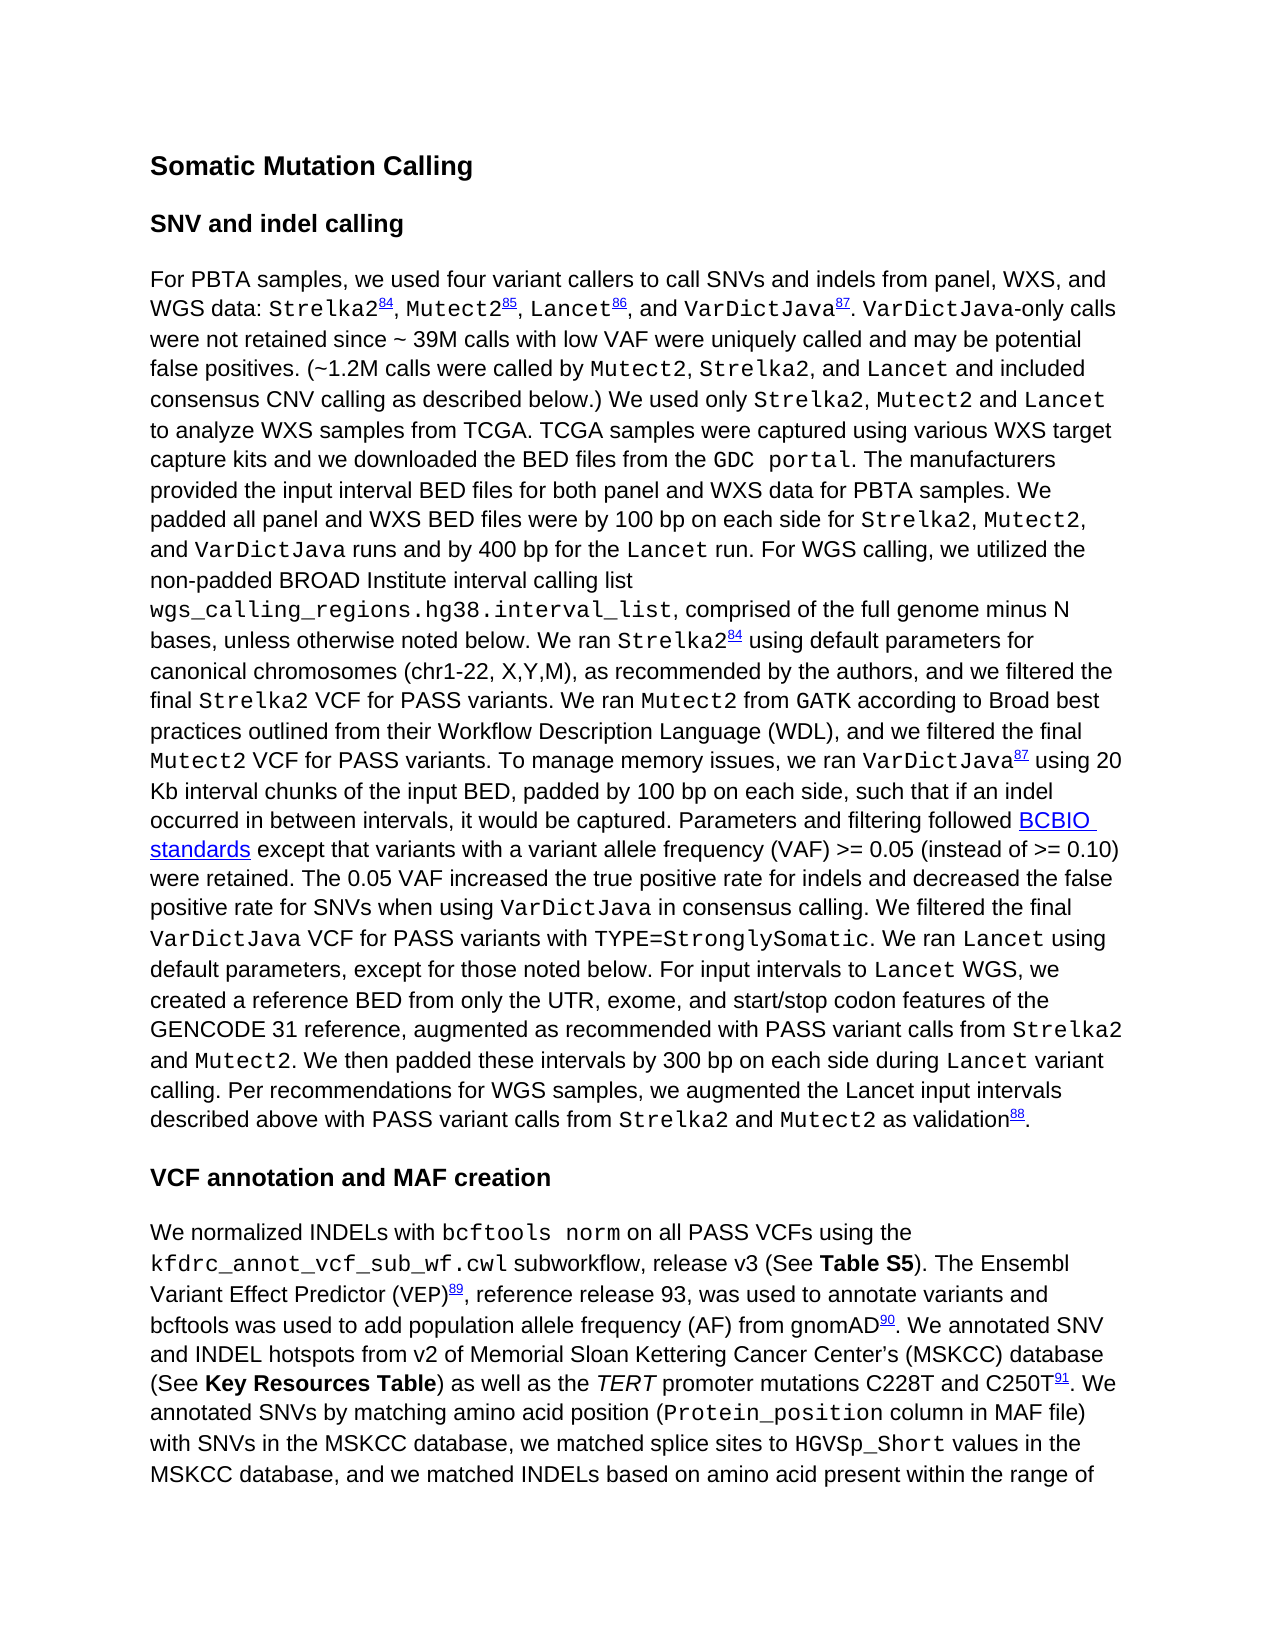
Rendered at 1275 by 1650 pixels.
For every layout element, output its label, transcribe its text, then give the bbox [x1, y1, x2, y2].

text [150, 1219, 1125, 1487]
subtitle SNV and indel calling [150, 209, 1125, 238]
subtitle Somatic Mutation Calling [150, 150, 1125, 181]
text For PBTA samples, we used four variant callers to call SNVs and indels from panel, WXS, and WGS data: Strelka284, Mutect285, Lancet86, and VarDictJava87. VarDictJava-only calls were not retained since ~ 39M calls with low VAF were uniquely called and may be potential false positives. (~1.2M calls were called by Mutect2, Strelka2, and Lancet and included consensus CNV calling as described below.) We used only Strelka2, Mutect2 and Lancet to analyze WXS samples from TCGA. TCGA samples were captured using various WXS target capture kits and we downloaded the BED files from the GDC portal. The manufacturers provided the input interval BED files for both panel and WXS data for PBTA samples. We padded all panel and WXS BED files were by 100 bp on each side for Strelka2, Mutect2, and VarDictJava runs and by 400 bp for the Lancet run. For WGS calling, we utilized the non-padded BROAD Institute interval calling list wgs_calling_regions.hg38.interval_list, comprised of the full genome minus N bases, unless otherwise noted below. We ran Strelka284 using default parameters for canonical chromosomes (chr1-22, X,Y,M), as recommended by the authors, and we filtered the final Strelka2 VCF for PASS variants. We ran Mutect2 from GATK according to Broad best practices outlined from their Workflow Description Language (WDL), and we filtered the final Mutect2 VCF for PASS variants. To manage memory issues, we ran VarDictJava87 using 20 Kb interval chunks of the input BED, padded by 100 bp on each side, such that if an indel occurred in between intervals, it would be captured. Parameters and filtering followed BCBIO standards except that variants with a variant allele frequency (VAF) >= 0.05 (instead of >= 0.10) were retained. The 0.05 VAF increased the true positive rate for indels and decreased the false positive rate for SNVs when using VarDictJava in consensus calling. We filtered the final VarDictJava VCF for PASS variants with TYPE=StronglySomatic. We ran Lancet using default parameters, except for those noted below. For input intervals to Lancet WGS, we created a reference BED from only the UTR, exome, and start/stop codon features of the GENCODE 31 reference, augmented as recommended with PASS variant calls from Strelka2 and Mutect2. We then padded these intervals by 300 bp on each side during Lancet variant calling. Per recommendations for WGS samples, we augmented the Lancet input intervals described above with PASS variant calls from Strelka2 and Mutect2 as validation88. [150, 266, 1125, 1135]
subtitle VCF annotation and MAF creation [150, 1163, 1125, 1191]
